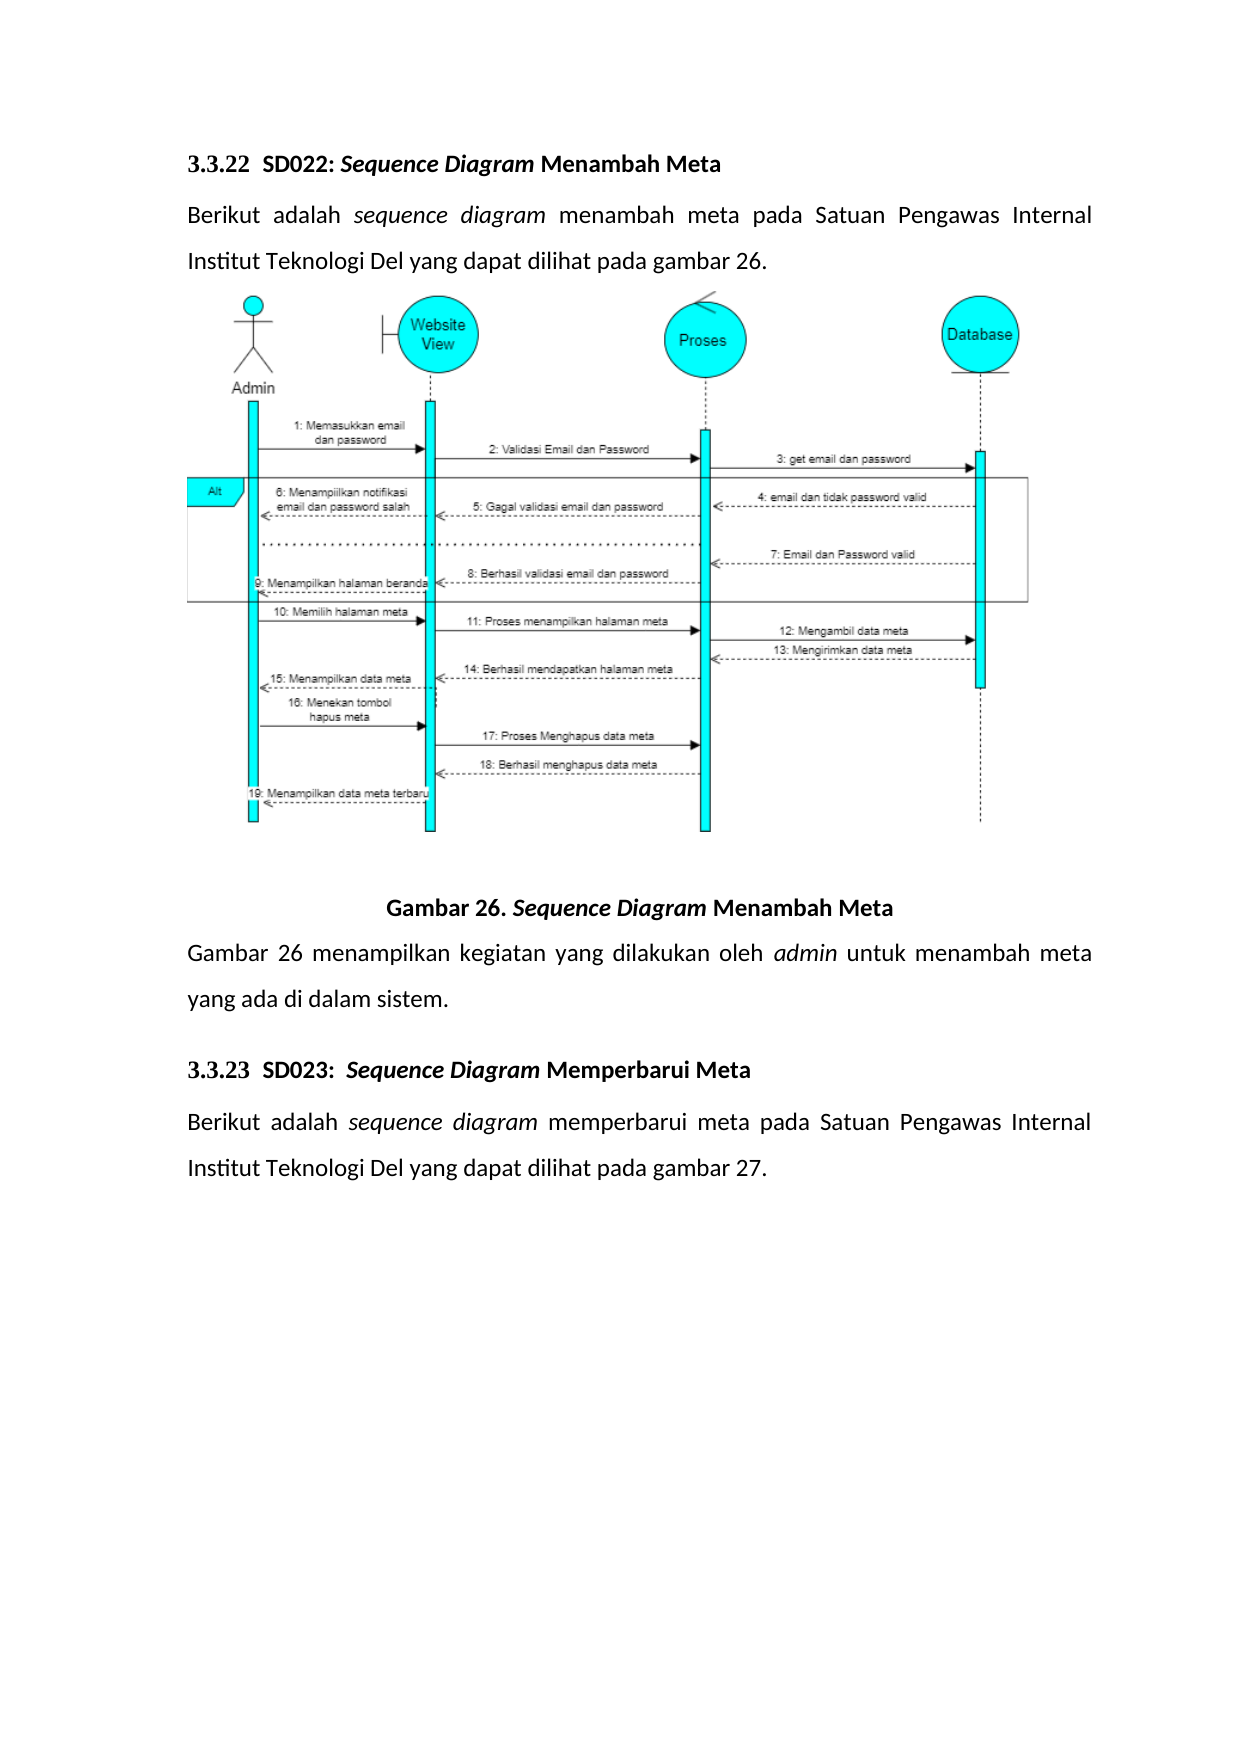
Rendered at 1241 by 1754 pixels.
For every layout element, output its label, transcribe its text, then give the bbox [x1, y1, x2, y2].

subtitle SD023: Sequence Diagram Memperbarui Meta [187, 1054, 1092, 1084]
text Gambar 26 menampilkan kegiatan yang dilakukan oleh admin untuk menambah meta yang ada di dalam sistem. [187, 938, 1092, 1014]
text Berikut adalah sequence diagram menambah meta pada Satuan Pengawas Internal Institut Teknologi Del yang dapat dilihat pada gambar 26. [187, 200, 1092, 276]
text Berikut adalah sequence diagram memperbarui meta pada Satuan Pengawas Internal Institut Teknologi Del yang dapat dilihat pada gambar 27. [187, 1106, 1092, 1182]
subtitle SD022: Sequence Diagram Menambah Meta [187, 148, 1092, 178]
text Gambar 26. Sequence Diagram Menambah Meta [187, 892, 1092, 922]
picture [187, 291, 1029, 832]
